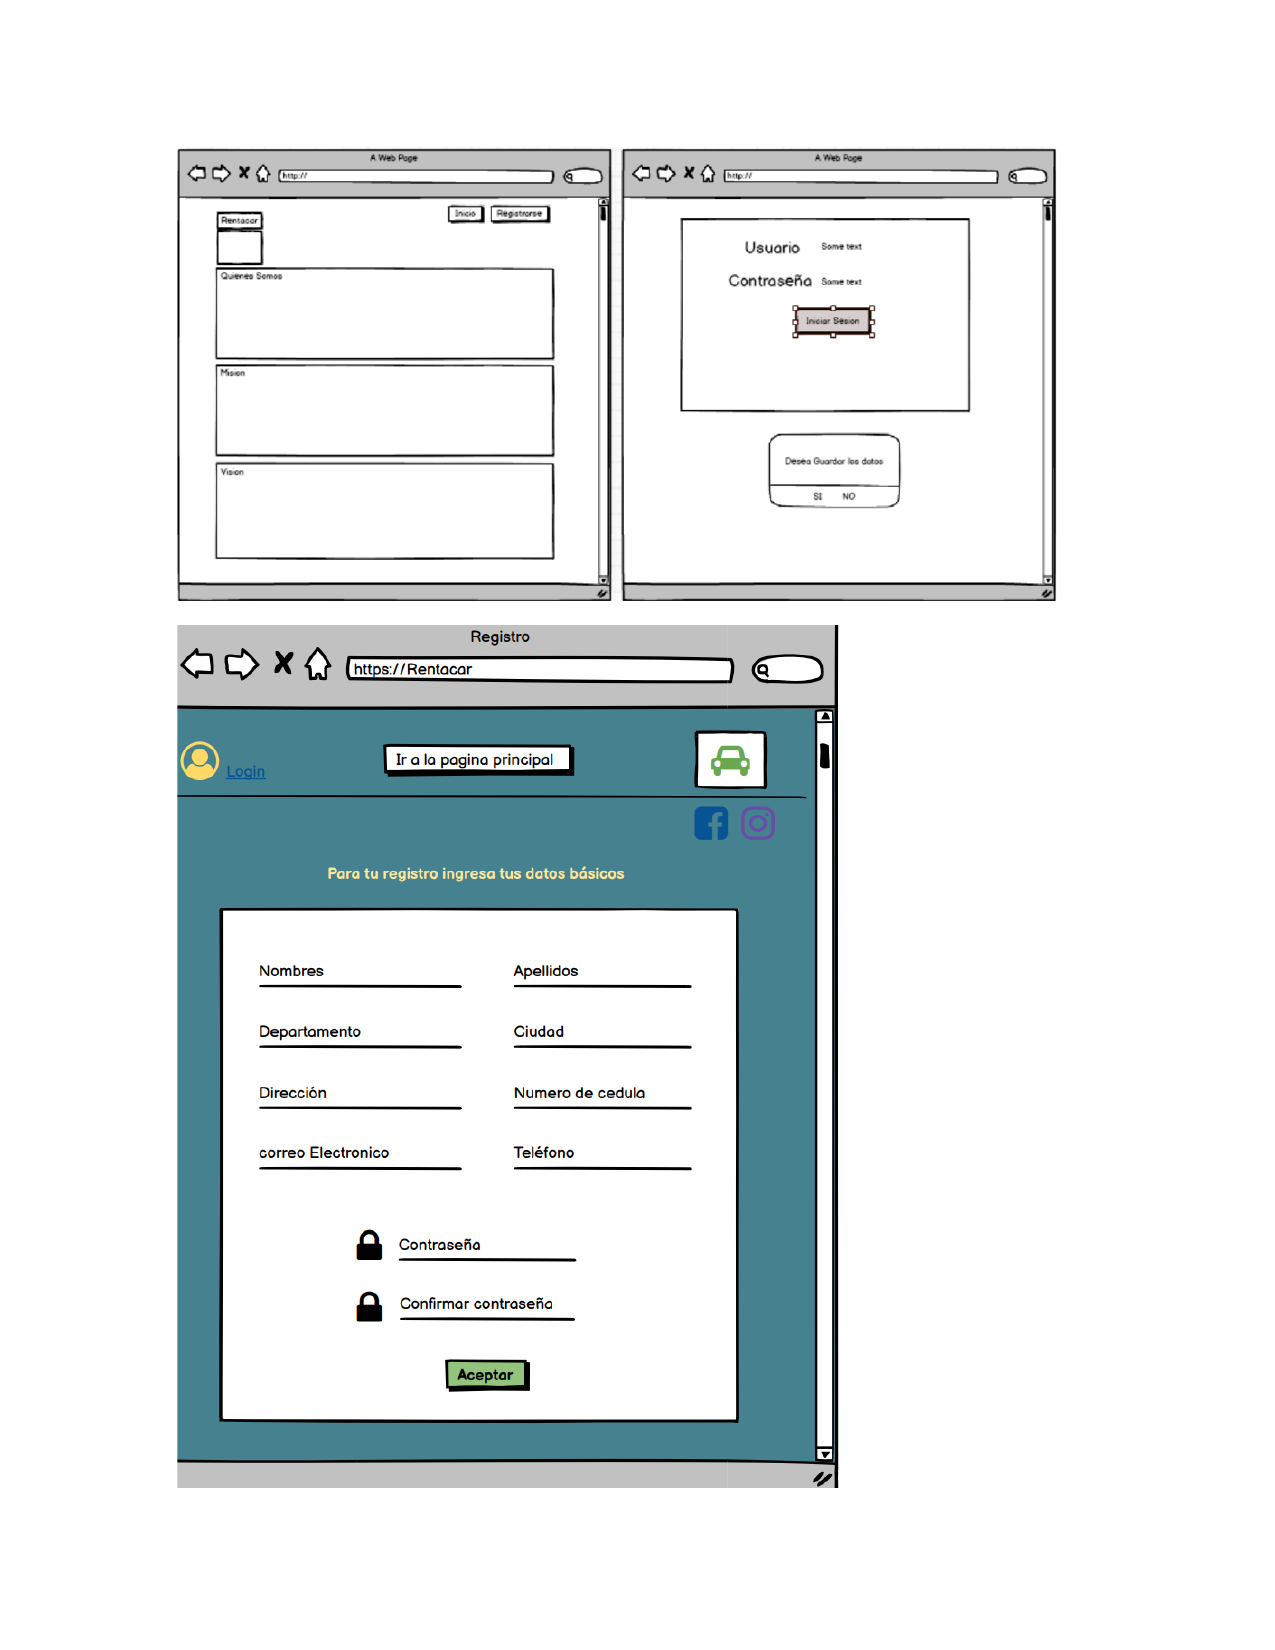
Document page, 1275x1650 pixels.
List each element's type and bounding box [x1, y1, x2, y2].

picture [177, 625, 839, 1488]
picture [177, 147, 1057, 601]
